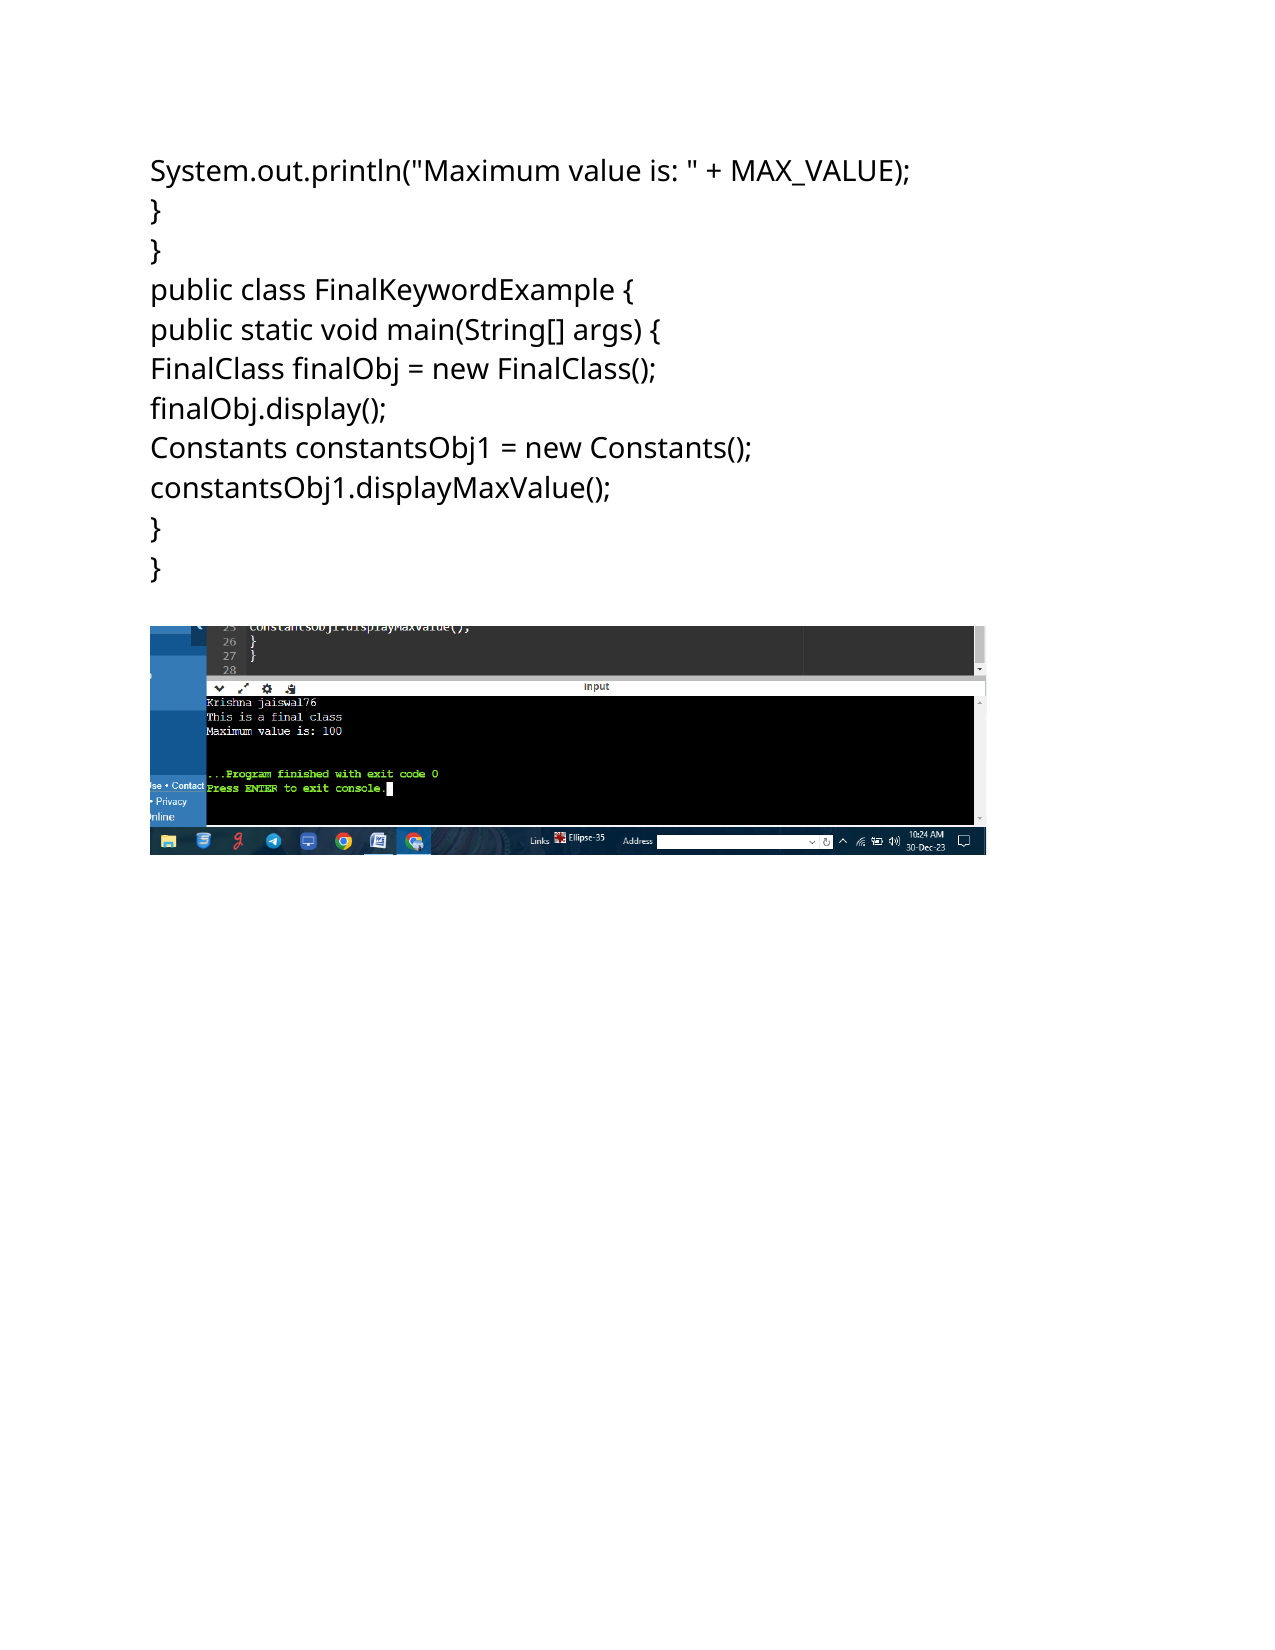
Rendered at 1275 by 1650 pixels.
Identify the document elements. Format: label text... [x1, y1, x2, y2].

text constantsObj1.displayMaxValue(); [150, 467, 1125, 507]
text public static void main(String[] args) { [150, 309, 1125, 348]
text FinalClass finalObj = new FinalClass(); [150, 348, 1125, 388]
text System.out.println("Maximum value is: " + MAX_VALUE); [150, 150, 1125, 190]
text } [150, 229, 1125, 269]
text } [150, 190, 1125, 229]
text public class FinalKeywordExample { [150, 269, 1125, 309]
text Constants constantsObj1 = new Constants(); [150, 428, 1125, 467]
text finalObj.display(); [150, 388, 1125, 428]
picture [150, 626, 987, 855]
text } [150, 547, 1125, 587]
text } [150, 507, 1125, 547]
